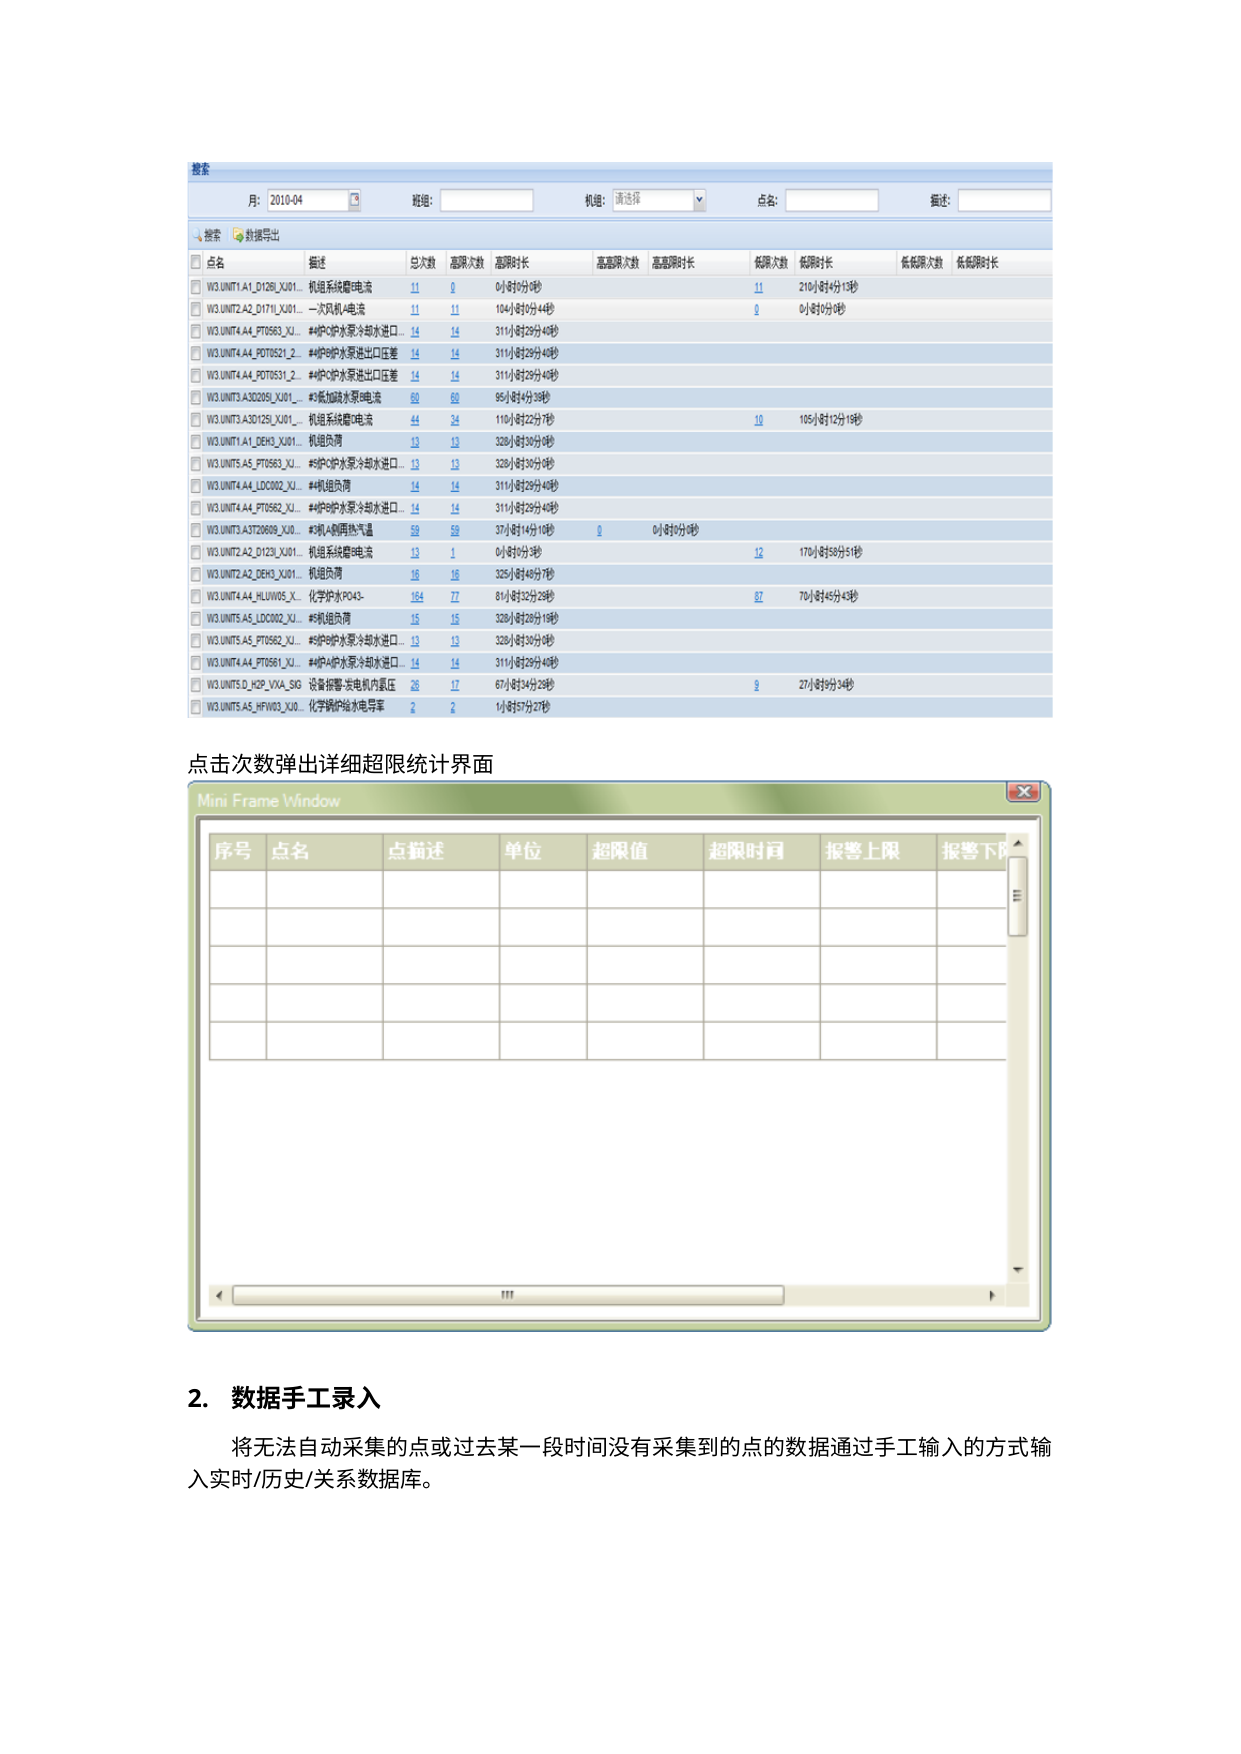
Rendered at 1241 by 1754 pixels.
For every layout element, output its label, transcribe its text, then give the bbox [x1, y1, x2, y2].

subtitle 数据手工录入 [187, 1364, 1053, 1429]
text 点击次数弹出详细超限统计界面 [187, 747, 1053, 779]
text 将无法自动采集的点或过去某一段时间没有采集到的点的数据通过手工输入的方式输入实时/历史/关系数据库。 [187, 1429, 1053, 1494]
picture [187, 162, 1053, 718]
picture [187, 779, 1053, 1332]
